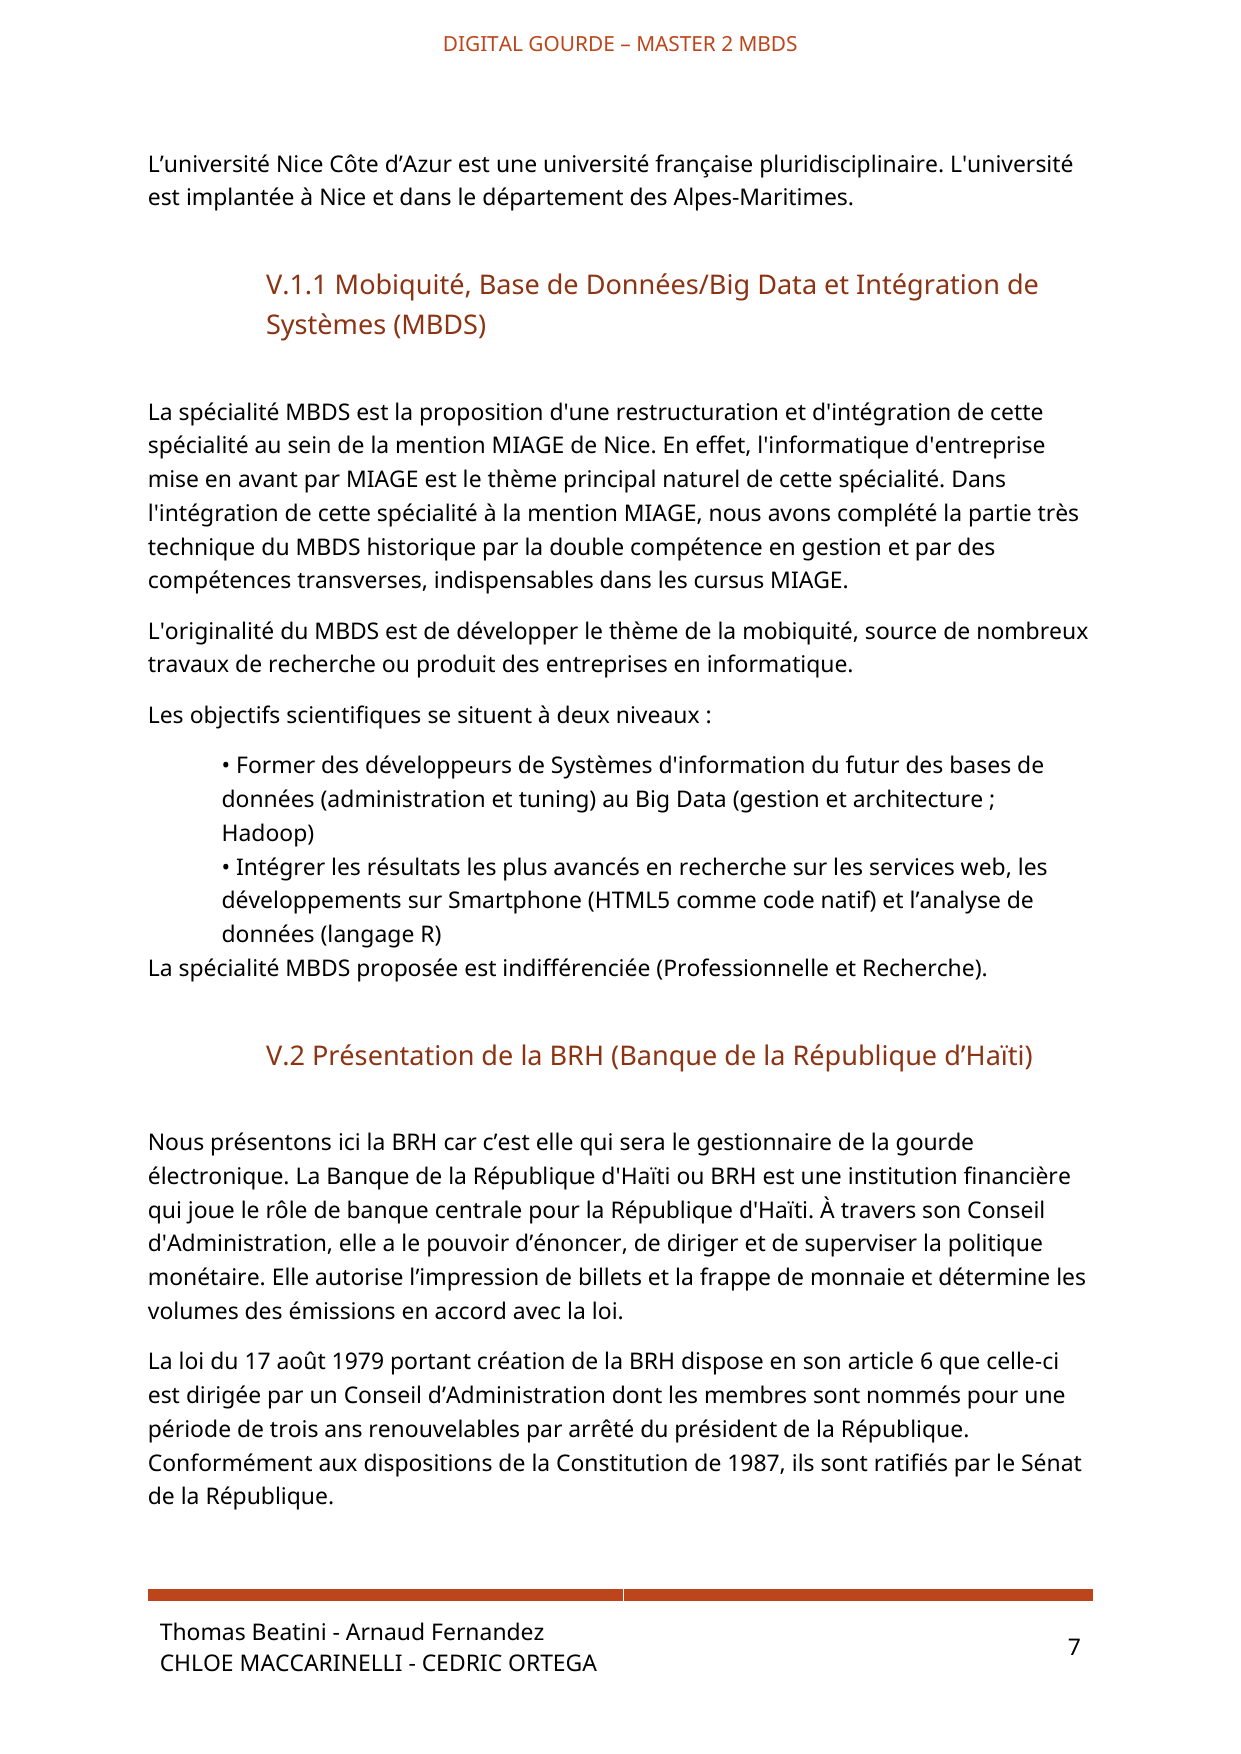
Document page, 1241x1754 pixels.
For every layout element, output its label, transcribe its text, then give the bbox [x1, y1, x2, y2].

text L'originalité du MBDS est de développer le thème de la mobiquité, source de nombreux travaux de recherche ou produit des entreprises en informatique. [148, 615, 1093, 680]
subtitle V.1.1 Mobiquité, Base de Données/Big Data et Intégration de Systèmes (MBDS) [266, 266, 1093, 342]
text • Former des développeurs de Systèmes d'information du futur des bases de données (administration et tuning) au Big Data (gestion et architecture ; Hadoop) [221, 749, 1093, 848]
text • Intégrer les résultats les plus avancés en recherche sur les services web, les développements sur Smartphone (HTML5 comme code natif) et l’analyse de données (langage R) [221, 851, 1093, 949]
text La spécialité MBDS est la proposition d'une restructuration et d'intégration de cette spécialité au sein de la mention MIAGE de Nice. En effet, l'informatique d'entreprise mise en avant par MIAGE est le thème principal naturel de cette spécialité. Dans l'intégration de cette spécialité à la mention MIAGE, nous avons complété la partie très technique du MBDS historique par la double compétence en gestion et par des compétences transverses, indispensables dans les cursus MIAGE. [148, 396, 1093, 596]
text Nous présentons ici la BRH car c’est elle qui sera le gestionnaire de la gourde électronique. La Banque de la République d'Haïti ou BRH est une institution financière qui joue le rôle de banque centrale pour la République d'Haïti. À travers son Conseil d'Administration, elle a le pouvoir d’énoncer, de diriger et de superviser la politique monétaire. Elle autorise l’impression de billets et la frappe de monnaie et détermine les volumes des émissions en accord avec la loi. [148, 1126, 1093, 1326]
text La spécialité MBDS proposée est indifférenciée (Professionnelle et Recherche). [148, 952, 1093, 1017]
text La loi du 17 août 1979 portant création de la BRH dispose en son article 6 que celle-ci est dirigée par un Conseil d’Administration dont les membres sont nommés pour une période de trois ans renouvelables par arrêté du président de la République. Conformément aux dispositions de la Constitution de 1987, ils sont ratifiés par le Sénat de la République. [148, 1345, 1093, 1512]
text L’université Nice Côte d’Azur est une université française pluridisciplinaire. L'université est implantée à Nice et dans le département des Alpes-Maritimes. [148, 148, 1093, 246]
text Les objectifs scientifiques se situent à deux niveaux : [148, 699, 1093, 730]
subtitle V.2 Présentation de la BRH (Banque de la République d’Haïti) [266, 1036, 1093, 1073]
